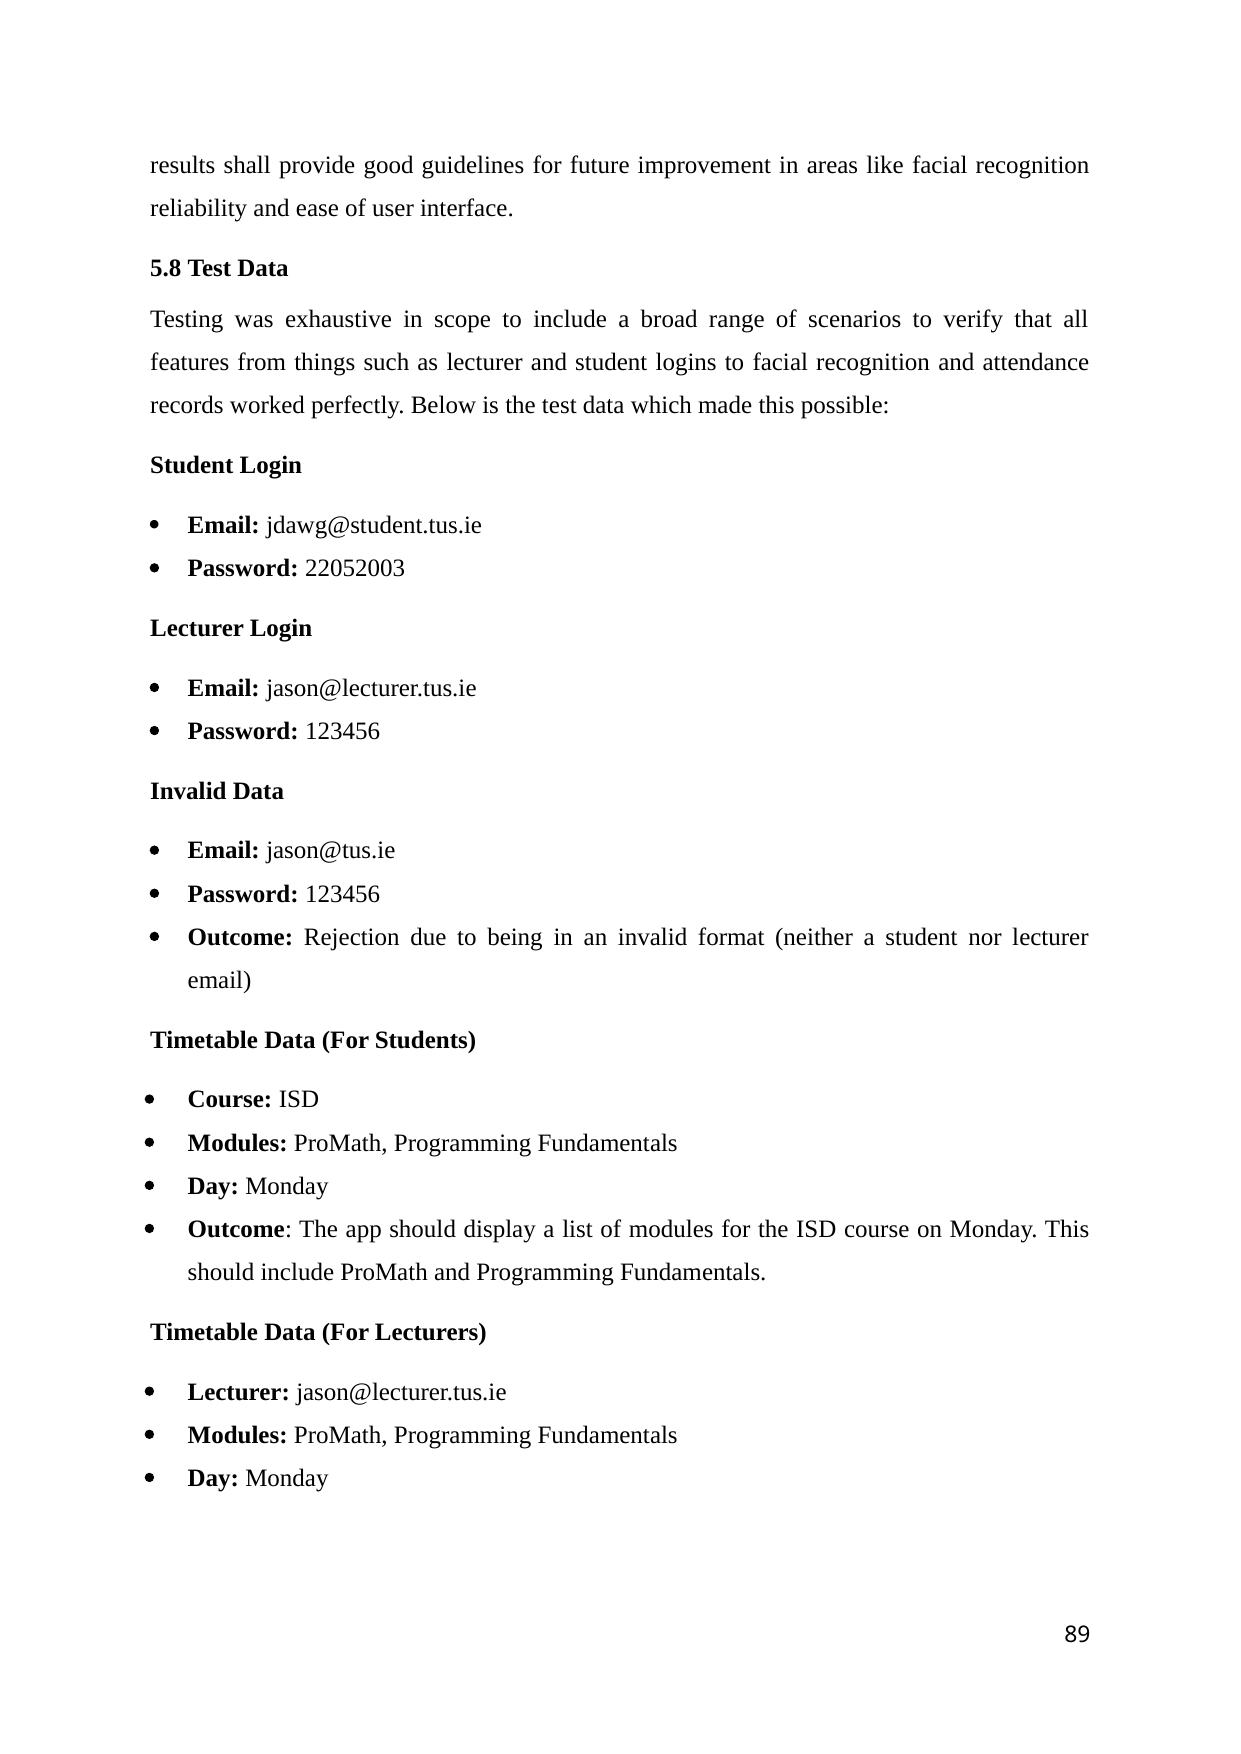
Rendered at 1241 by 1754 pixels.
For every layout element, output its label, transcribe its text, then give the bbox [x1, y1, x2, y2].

list Password: 22052003 [150, 553, 1090, 582]
subtitle Test Data [150, 253, 1090, 282]
text Invalid Data [150, 776, 1090, 804]
list Course: ISD [150, 1084, 1090, 1113]
list Day: Monday [150, 1171, 1090, 1199]
list Email: jdawg@student.tus.ie [150, 510, 1090, 539]
list Lecturer: jason@lecturer.tus.ie [150, 1377, 1090, 1405]
list Modules: ProMath, Programming Fundamentals [150, 1420, 1090, 1448]
list Outcome: The app should display a list of modules for the ISD course on Monday. This should include ProMath and Programming Fundamentals. [150, 1214, 1090, 1286]
list Email: jason@lecturer.tus.ie [150, 673, 1090, 702]
text Lecturer Login [150, 613, 1090, 642]
list Password: 123456 [150, 716, 1090, 745]
list Email: jason@tus.ie [150, 836, 1090, 864]
text Timetable Data (For Lecturers) [150, 1317, 1090, 1346]
list Password: 123456 [150, 879, 1090, 907]
list Day: Monday [150, 1463, 1090, 1492]
list Outcome: Rejection due to being in an invalid format (neither a student nor lecturer email) [150, 922, 1090, 994]
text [150, 150, 1090, 222]
text Timetable Data (For Students) [150, 1025, 1090, 1053]
text Testing was exhaustive in scope to include a broad range of scenarios to verify that all features from things such as lecturer and student logins to facial recognition and attendance records worked perfectly. Below is the test data which made this possible: [150, 304, 1090, 419]
list Modules: ProMath, Programming Fundamentals [150, 1128, 1090, 1156]
text Student Login [150, 450, 1090, 479]
